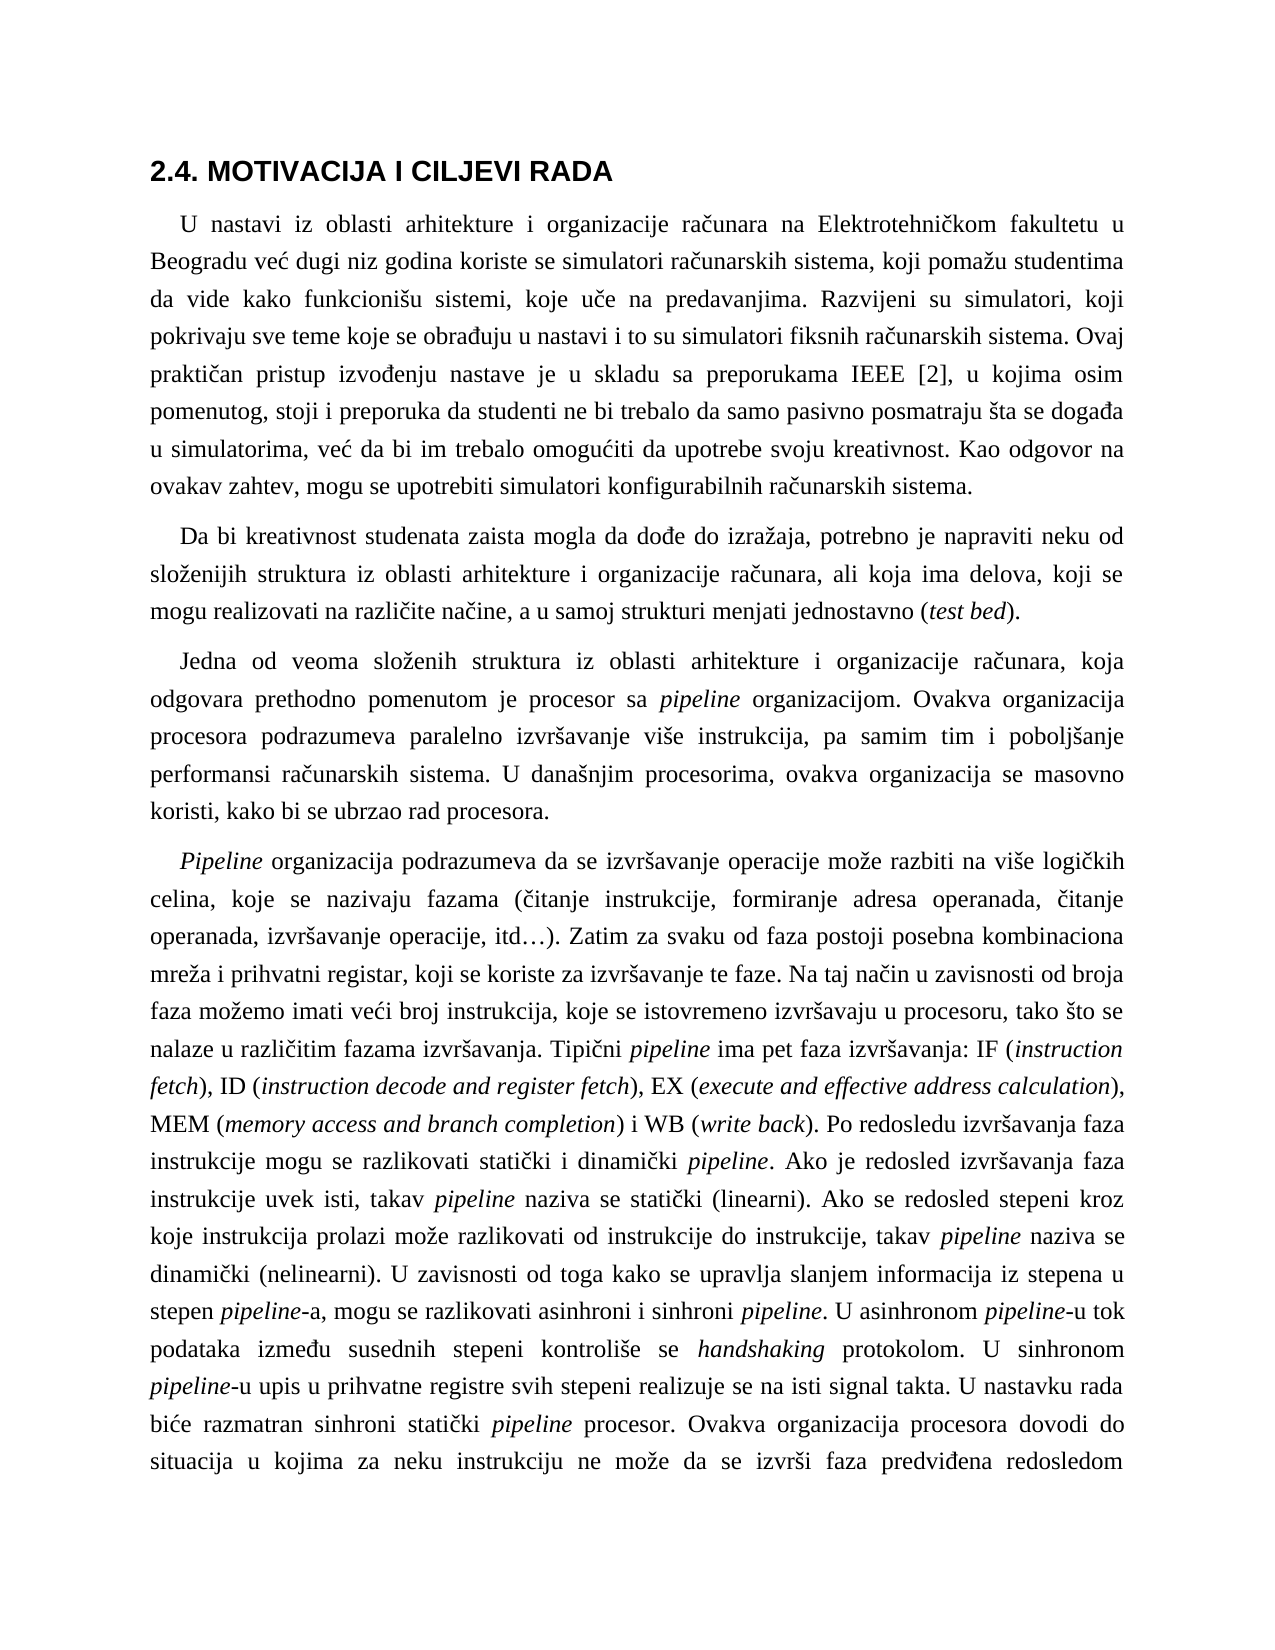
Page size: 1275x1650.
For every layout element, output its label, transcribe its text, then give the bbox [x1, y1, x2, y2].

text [150, 837, 1125, 1475]
subtitle Motivacija i ciljevi rada [150, 150, 1125, 187]
text Jedna od veoma složenih struktura iz oblasti arhitekture i organizacije računara, koja odgovara prethodno pomenutom je procesor sa pipeline organizacijom. Ovakva organizacija procesora podrazumeva paralelno izvršavanje više instrukcija, pa samim tim i poboljšanje performansi računarskih sistema. U današnjim procesorima, ovakva organizacija se masovno koristi, kako bi se ubrzao rad procesora. [150, 637, 1125, 825]
text U nastavi iz oblasti arhitekture i organizacije računara na Elektrotehničkom fakultetu u Beogradu već dugi niz godina koriste se simulatori računarskih sistema, koji pomažu studentima da vide kako funkcionišu sistemi, koje uče na predavanjima. Razvijeni su simulatori, koji pokrivaju sve teme koje se obrađuju u nastavi i to su simulatori fiksnih računarskih sistema. Ovaj praktičan pristup izvođenju nastave je u skladu sa preporukama IEEE [2], u kojima osim pomenutog, stoji i preporuka da studenti ne bi trebalo da samo pasivno posmatraju šta se događa u simulatorima, već da bi im trebalo omogućiti da upotrebe svoju kreativnost. Kao odgovor na ovakav zahtev, mogu se upotrebiti simulatori konfigurabilnih računarskih sistema. [150, 200, 1125, 500]
text Da bi kreativnost studenata zaista mogla da dođe do izražaja, potrebno je napraviti neku od složenijih struktura iz oblasti arhitekture i organizacije računara, ali koja ima delova, koji se mogu realizovati na različite načine, a u samoj strukturi menjati jednostavno (test bed). [150, 512, 1125, 625]
